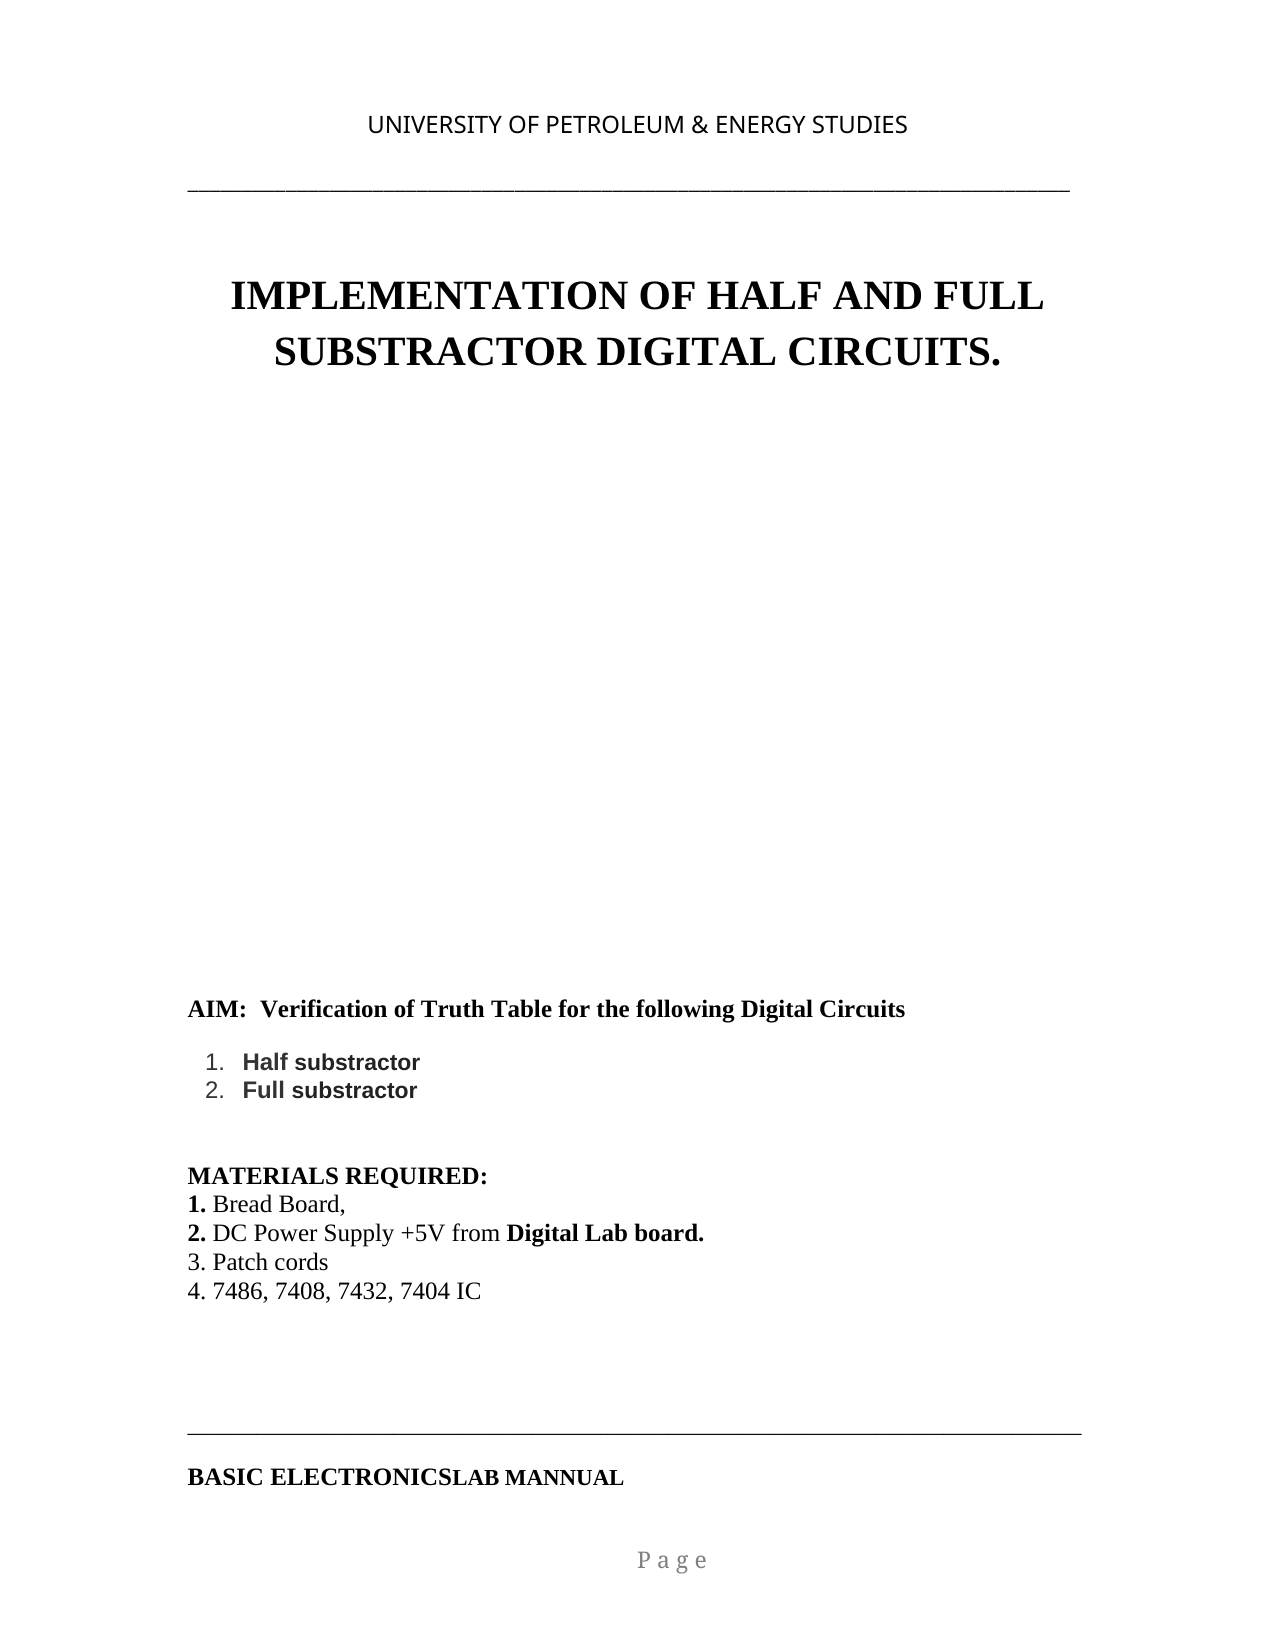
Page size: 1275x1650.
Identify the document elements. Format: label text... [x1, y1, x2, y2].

text 1. Bread Board, [187, 1189, 1087, 1218]
text AIM: Verification of Truth Table for the following Digital Circuits [187, 994, 1087, 1023]
list Half substractor [205, 1048, 1087, 1076]
text 3. Patch cords [187, 1247, 1087, 1276]
list Full substractor [205, 1076, 1087, 1103]
text IMPLEMENTATION OF HALF AND FULL SUBSTRACTOR DIGITAL CIRCUITS. [187, 271, 1087, 374]
text 4. 7486, 7408, 7432, 7404 IC [187, 1276, 1087, 1304]
text 2. DC Power Supply +5V from Digital Lab board. [187, 1218, 1087, 1247]
text MATERIALS REQUIRED: [187, 1161, 1087, 1189]
